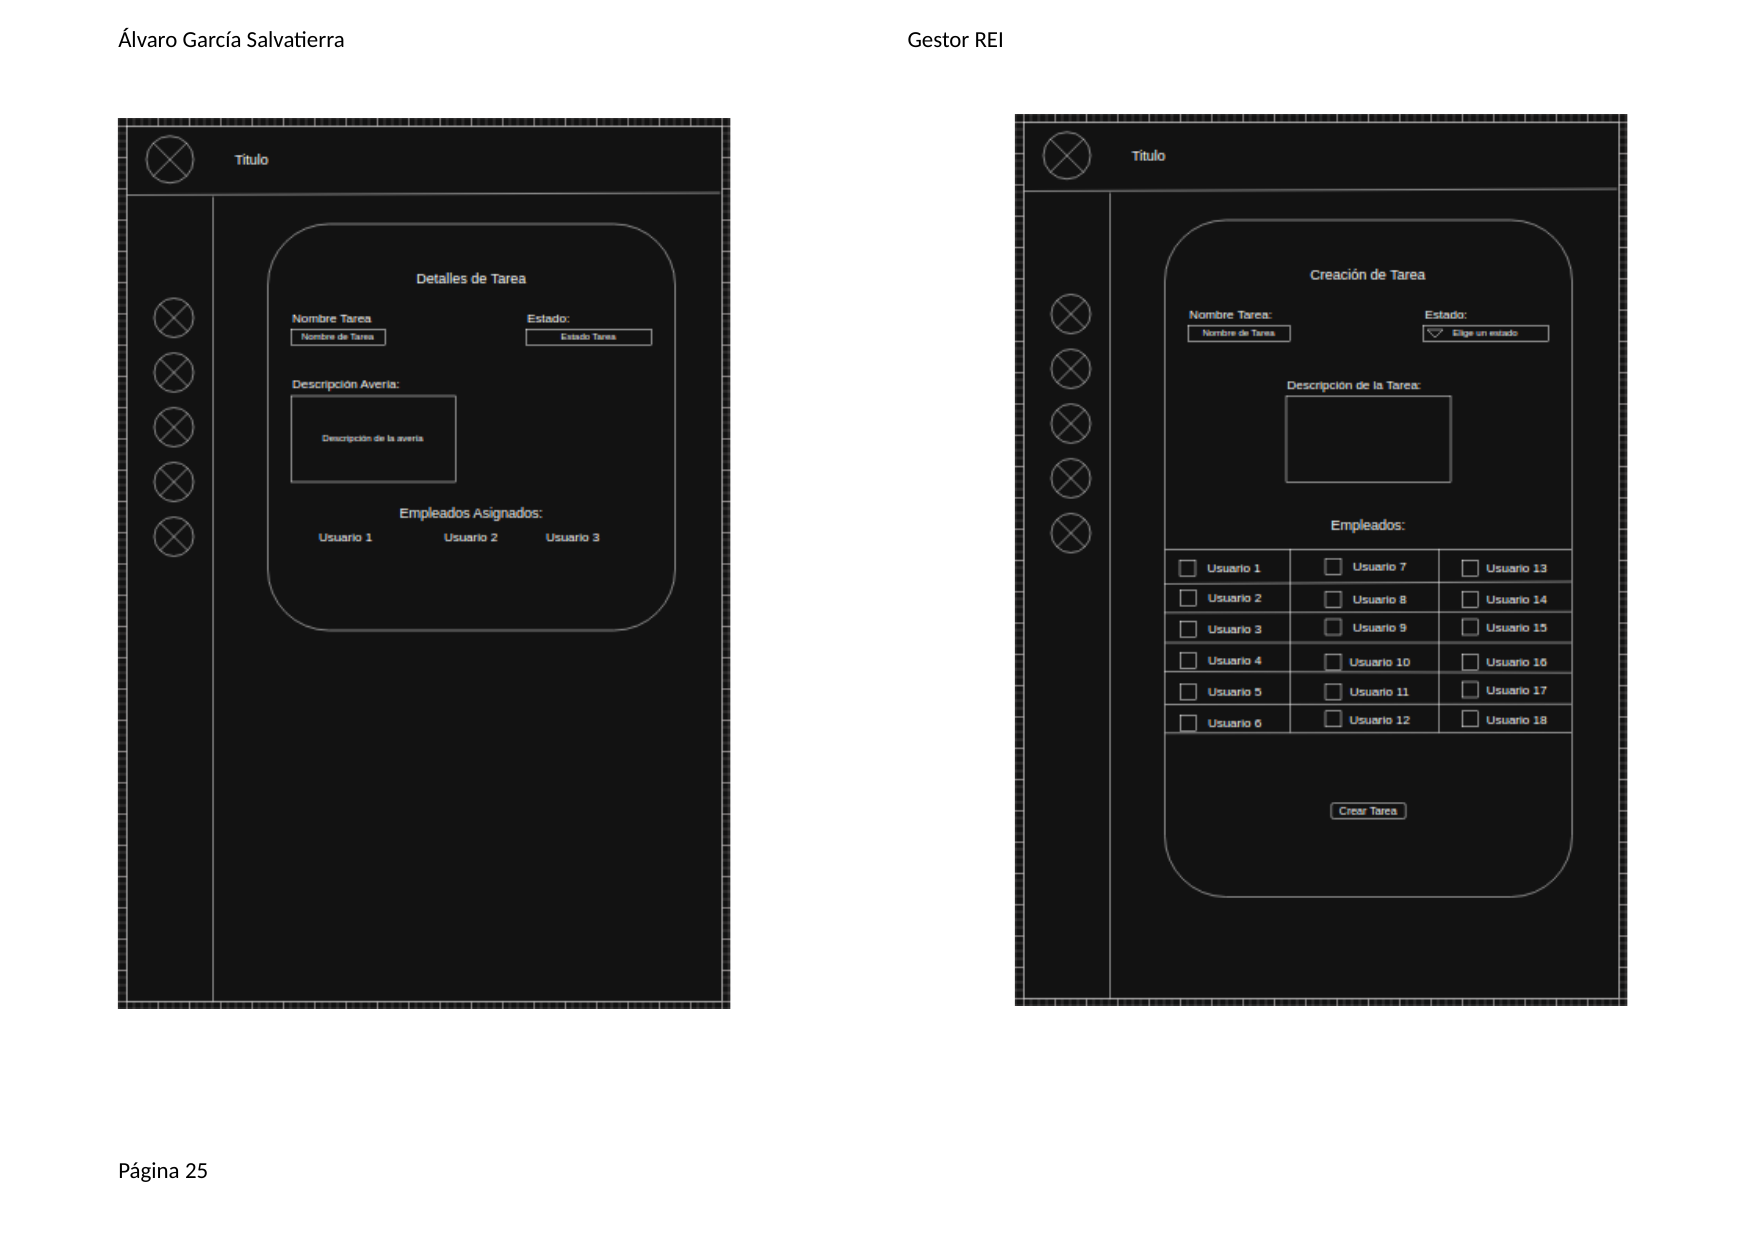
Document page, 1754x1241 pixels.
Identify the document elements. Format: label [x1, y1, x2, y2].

picture [117, 118, 731, 1009]
picture [1014, 114, 1628, 1006]
